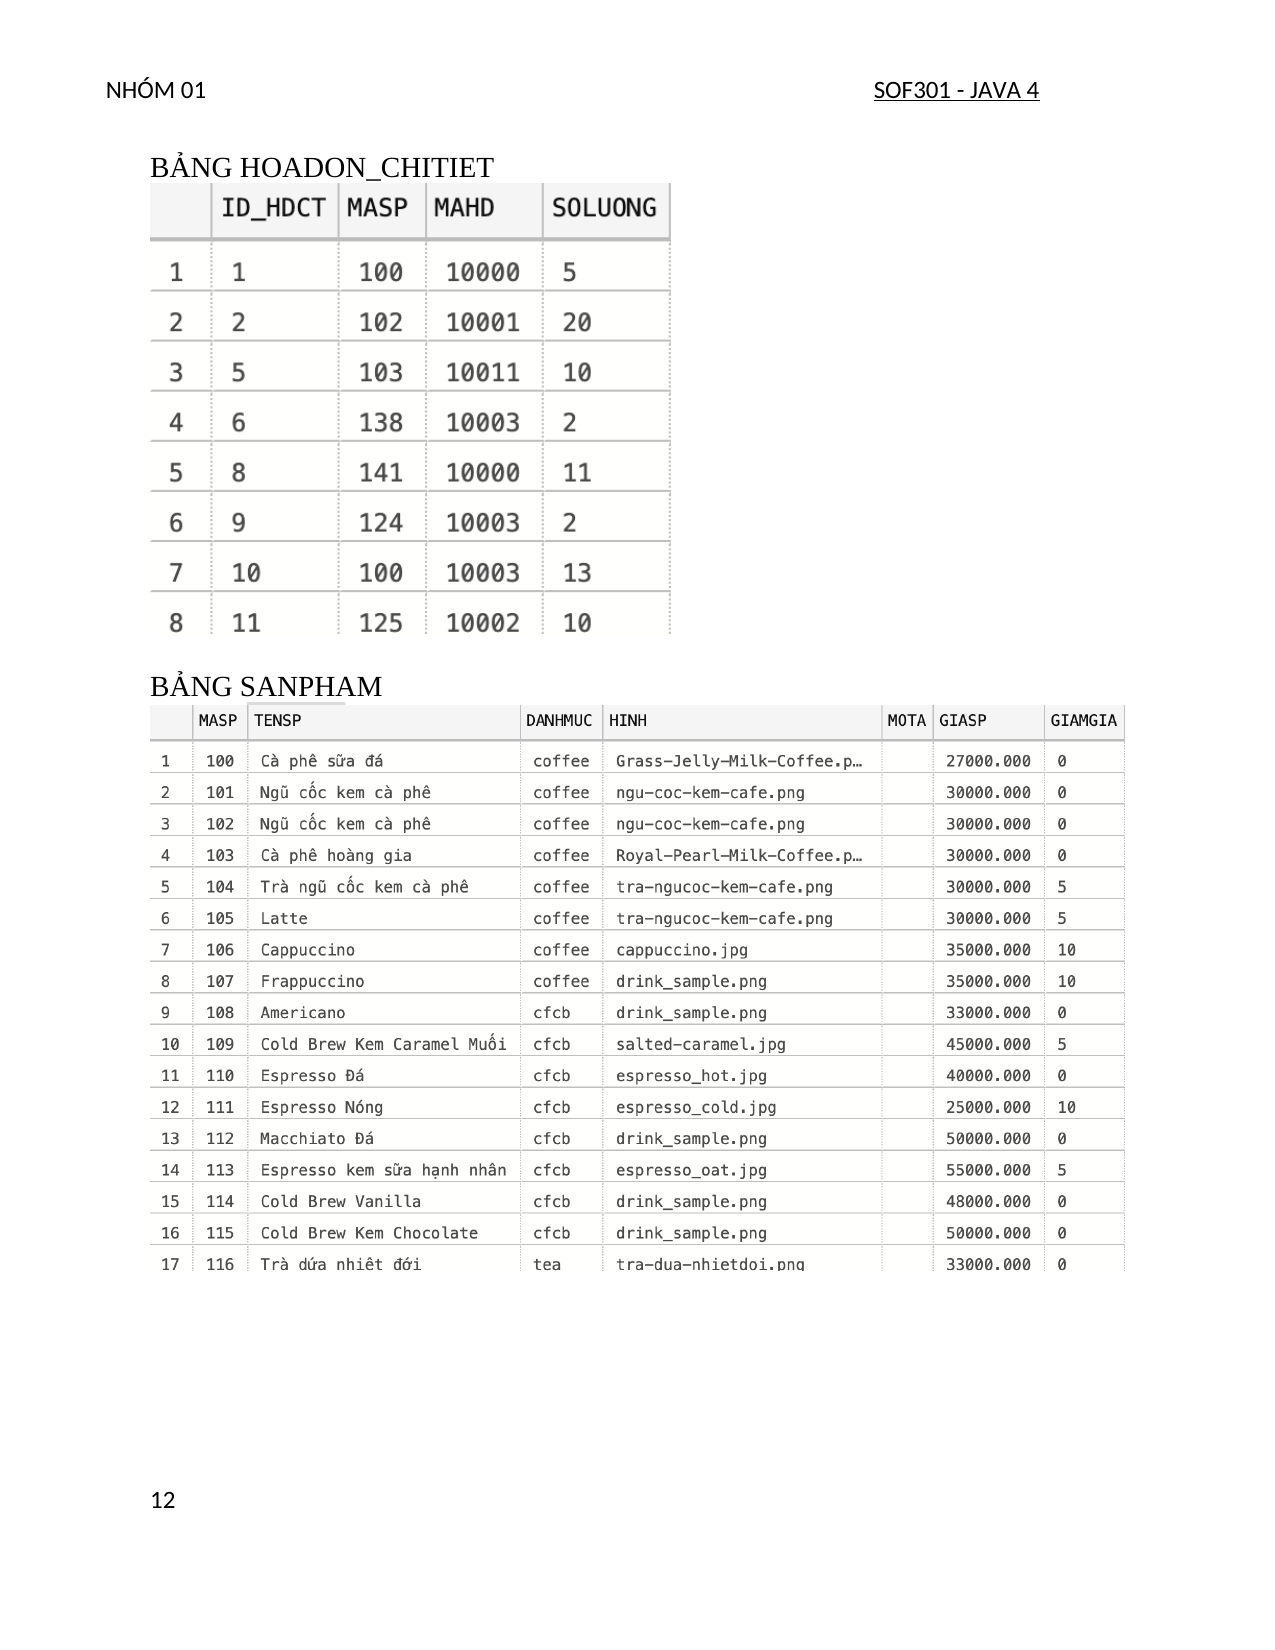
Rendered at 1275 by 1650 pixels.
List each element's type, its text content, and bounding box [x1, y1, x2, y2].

picture [150, 183, 673, 636]
picture [150, 702, 1125, 1271]
text BẢNG SANPHAM [150, 669, 1125, 702]
text BẢNG HOADON_CHITIET [150, 150, 1125, 183]
